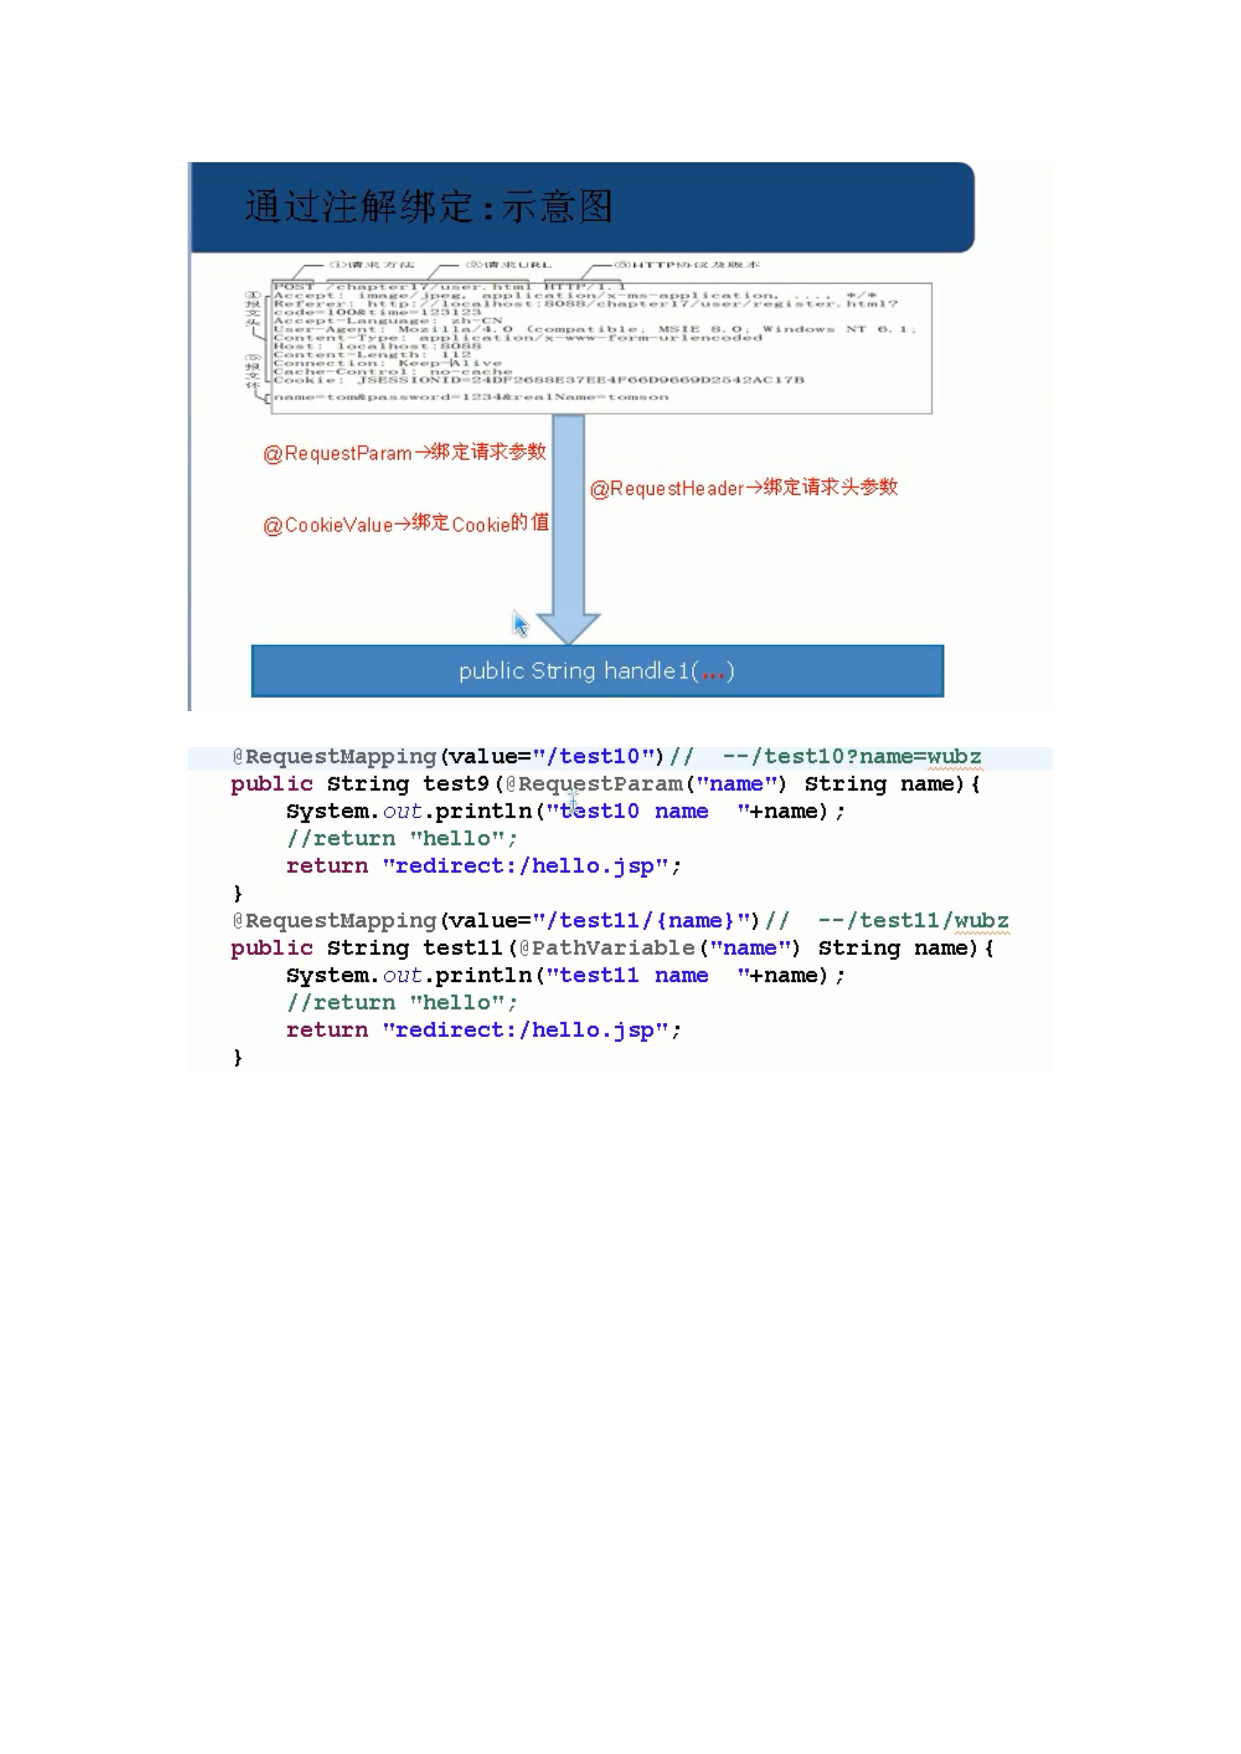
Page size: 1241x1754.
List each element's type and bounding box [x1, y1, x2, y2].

picture [187, 162, 1053, 711]
picture [187, 747, 1053, 1073]
